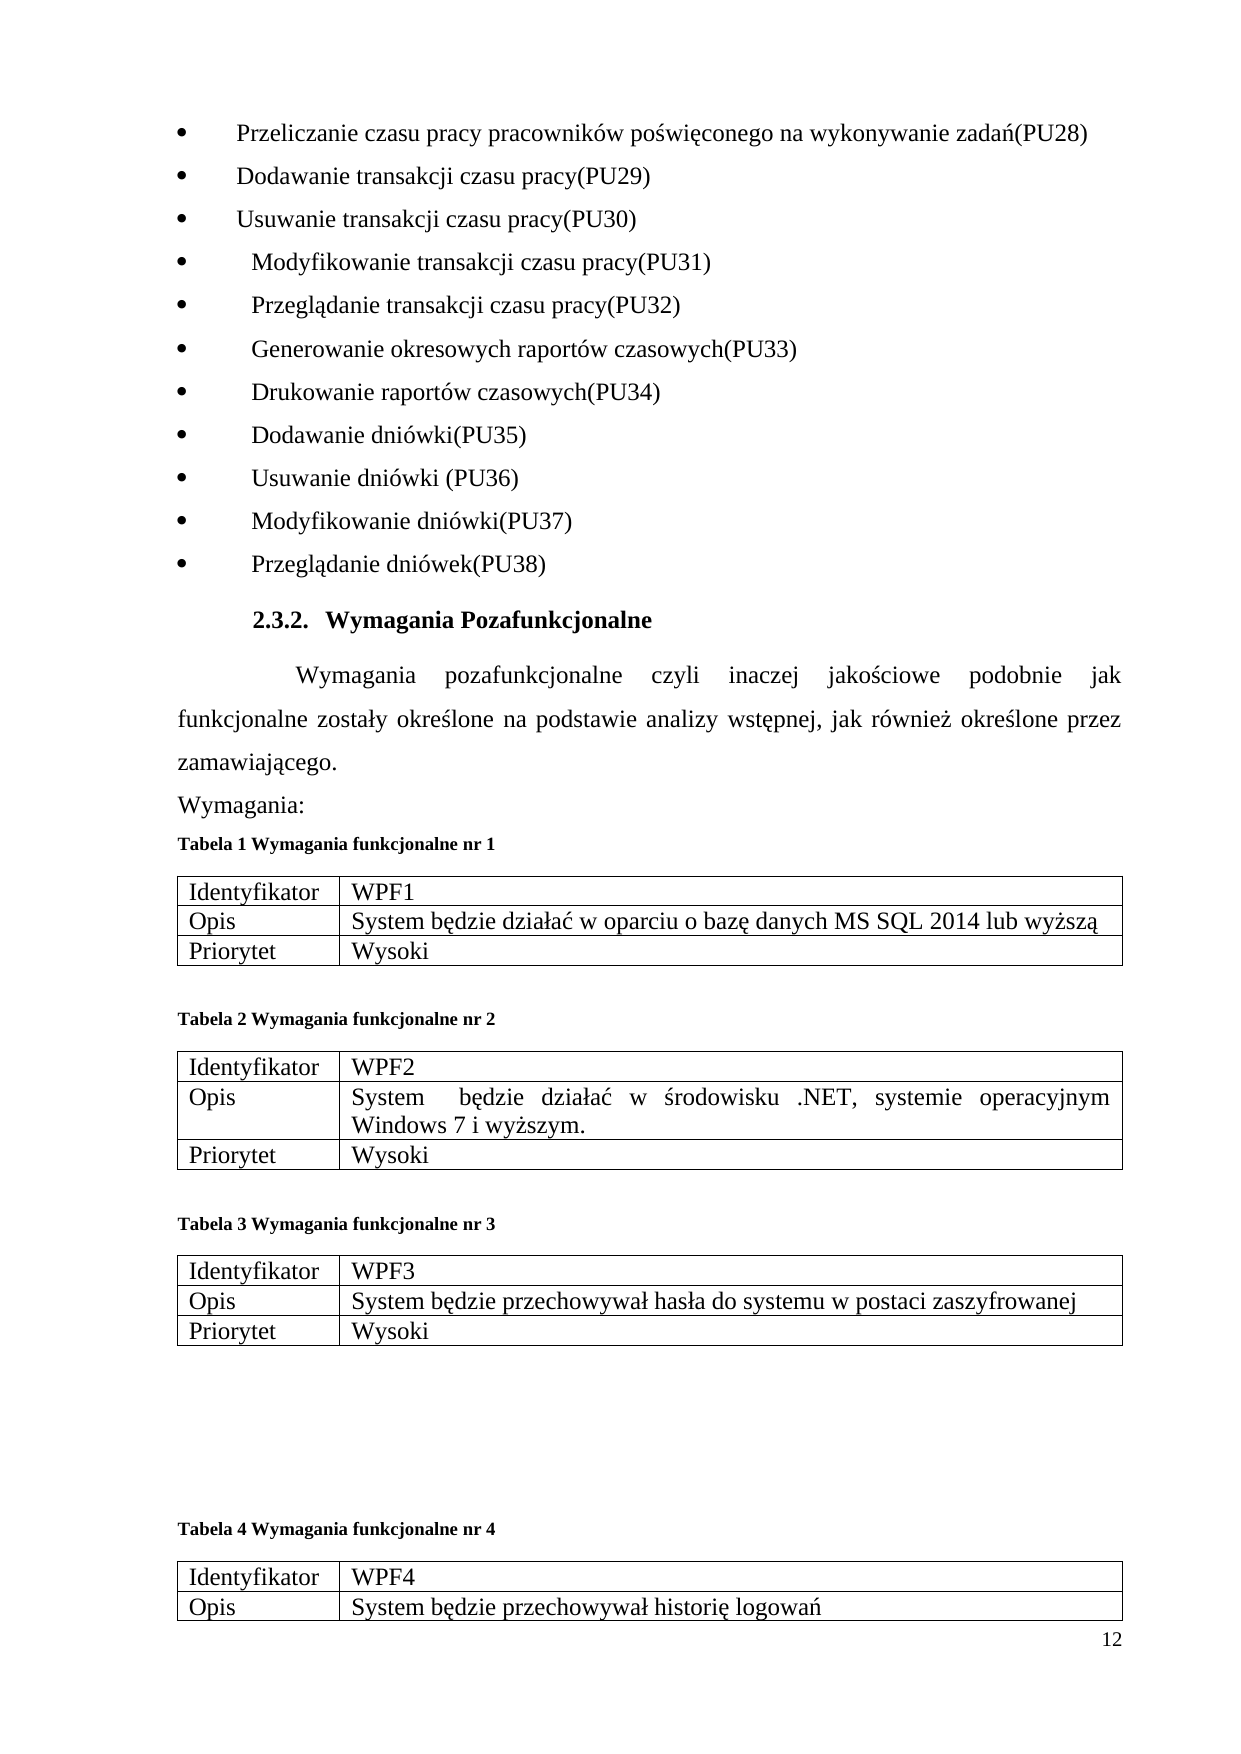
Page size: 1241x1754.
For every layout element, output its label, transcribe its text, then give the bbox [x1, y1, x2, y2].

table_header WPF3 [340, 1256, 1122, 1285]
text Tabela 3 Wymagania funkcjonalne nr 3 [177, 1213, 1122, 1234]
table_cell Opis [178, 906, 339, 935]
table_header Identyfikator [178, 1256, 339, 1285]
list Przeglądanie dniówek(PU38) [177, 549, 1122, 578]
table_header Identyfikator [178, 877, 339, 905]
table_cell Opis [178, 1592, 339, 1620]
text Tabela 4 Wymagania funkcjonalne nr 4 [177, 1518, 1122, 1540]
table_cell Wysoki [340, 936, 1122, 965]
list Drukowanie raportów czasowych(PU34) [177, 377, 1122, 406]
text Wymagania pozafunkcjonalne czyli inaczej jakościowe podobnie jak funkcjonalne zostały określone na podstawie analizy wstępnej, jak również określone przez zamawiającego. Wymagania: [177, 661, 1122, 819]
list Modyfikowanie transakcji czasu pracy(PU31) [177, 247, 1122, 276]
list Przeglądanie transakcji czasu pracy(PU32) [177, 291, 1122, 319]
table_header Identyfikator [178, 1562, 339, 1591]
list Generowanie okresowych raportów czasowych(PU33) [177, 334, 1122, 362]
table_header Identyfikator [178, 1052, 339, 1081]
table_cell Priorytet [178, 1140, 339, 1169]
table_header WPF1 [340, 877, 1122, 905]
table_cell Wysoki [340, 1140, 1122, 1169]
table_cell System będzie przechowywał hasła do systemu w postaci zaszyfrowanej [340, 1286, 1122, 1315]
list Dodawanie transakcji czasu pracy(PU29) [177, 161, 1122, 190]
table_cell Opis [178, 1286, 339, 1315]
table_cell Priorytet [178, 936, 339, 965]
table_cell System będzie działać w oparciu o bazę danych MS SQL 2014 lub wyższą [340, 906, 1122, 935]
table_header WPF2 [340, 1052, 1122, 1081]
table_header WPF4 [340, 1562, 1122, 1591]
table_cell Wysoki [340, 1316, 1122, 1345]
list Usuwanie dniówki (PU36) [177, 463, 1122, 492]
subtitle Wymagania Pozafunkcjonalne [252, 605, 1122, 634]
table_cell Opis [178, 1082, 339, 1139]
table_cell System będzie działać w środowisku .NET, systemie operacyjnym Windows 7 i wyższym. [340, 1082, 1122, 1139]
table_cell Priorytet [178, 1316, 339, 1345]
text Tabela 1 Wymagania funkcjonalne nr 1 [177, 833, 1122, 855]
list Modyfikowanie dniówki(PU37) [177, 506, 1122, 535]
list Przeliczanie czasu pracy pracowników poświęconego na wykonywanie zadań(PU28) [177, 118, 1122, 147]
text Tabela 2 Wymagania funkcjonalne nr 2 [177, 1008, 1122, 1030]
list Dodawanie dniówki(PU35) [177, 420, 1122, 449]
list Usuwanie transakcji czasu pracy(PU30) [177, 204, 1122, 233]
table_cell System będzie przechowywał historię logowań [340, 1592, 1122, 1620]
